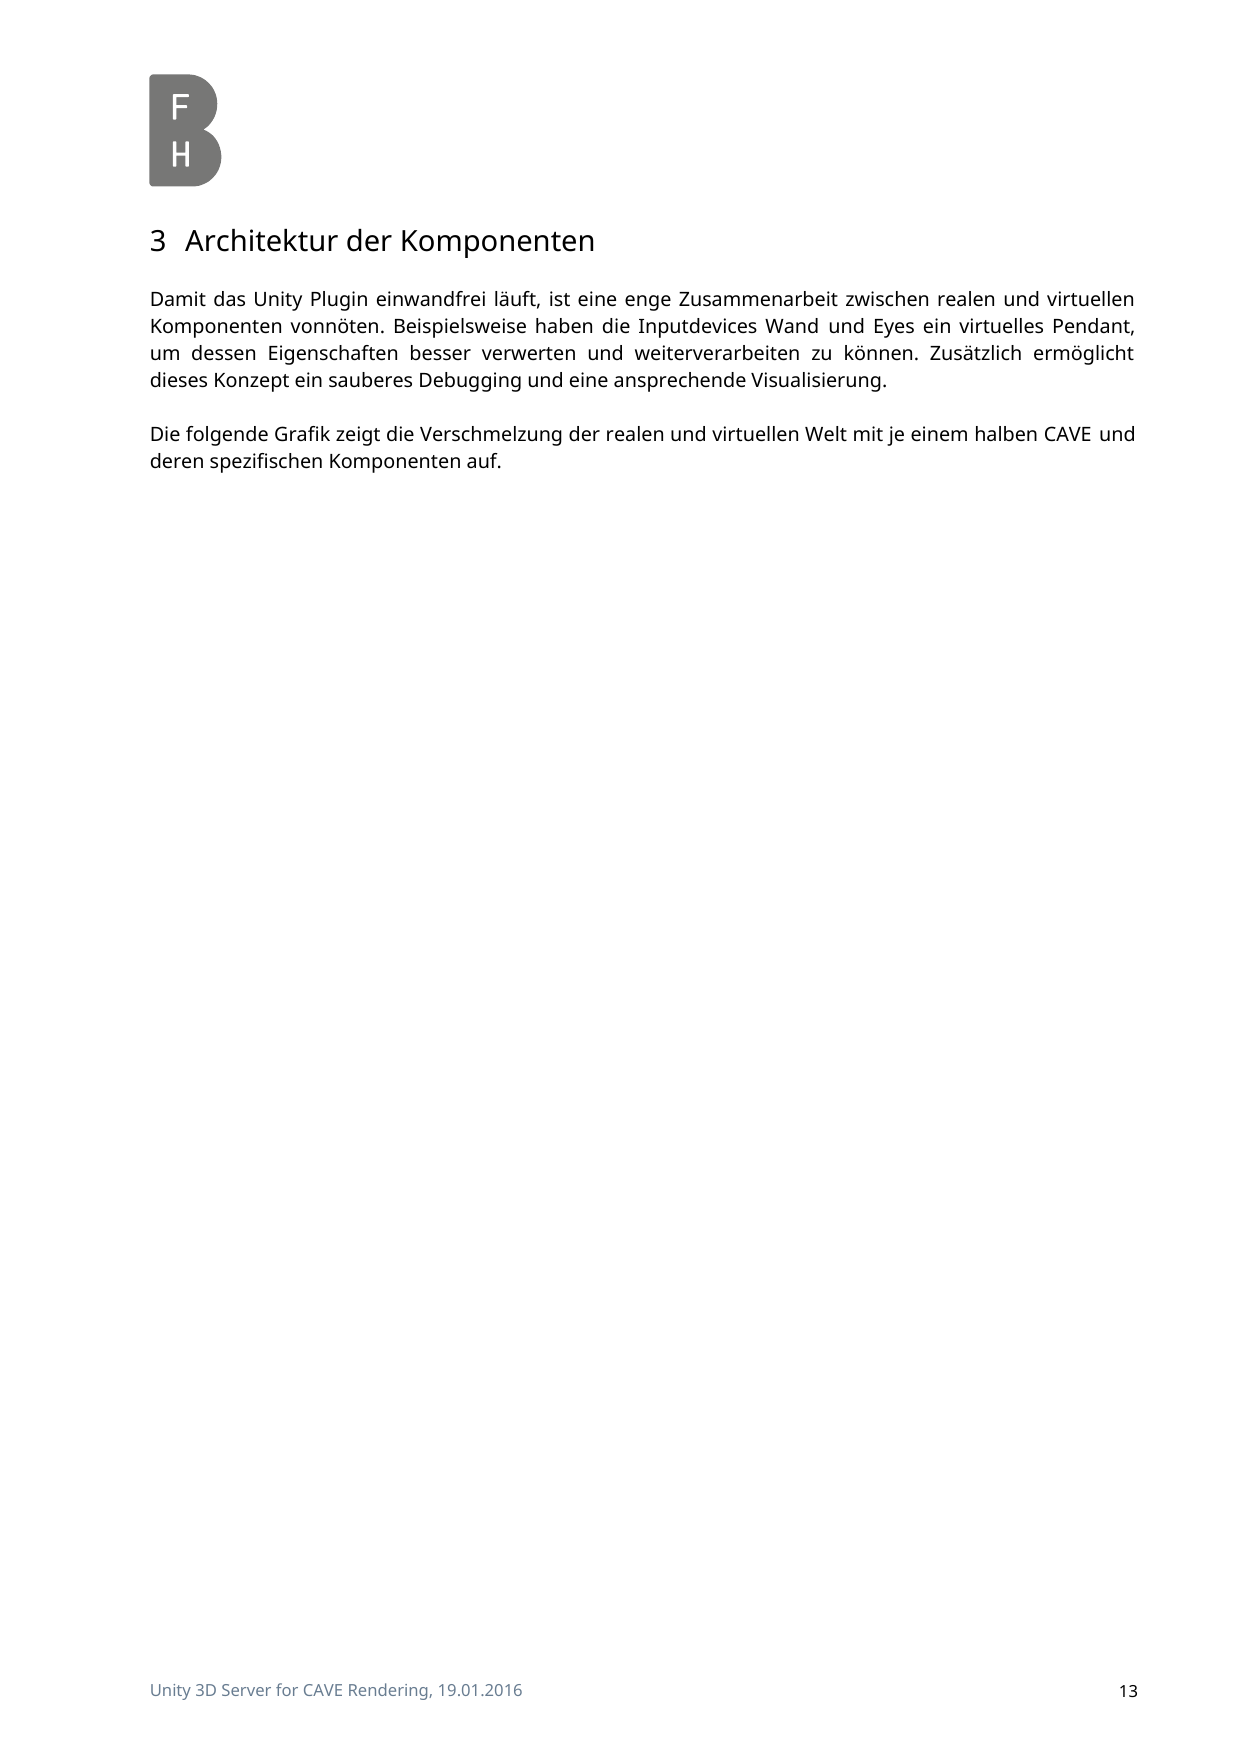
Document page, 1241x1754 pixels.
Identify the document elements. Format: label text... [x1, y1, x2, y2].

text Damit das Unity Plugin einwandfrei läuft, ist eine enge Zusammenarbeit zwischen realen und virtuellen Komponenten vonnöten. Beispielsweise haben die Inputdevices Wand und Eyes ein virtuelles Pendant, um dessen Eigenschaften besser verwerten und weiterverarbeiten zu können. Zusätzlich ermöglicht dieses Konzept ein sauberes Debugging und eine ansprechende Visualisierung. [149, 285, 1136, 393]
subtitle Architektur der Komponenten [149, 221, 1136, 260]
text Die folgende Grafik zeigt die Verschmelzung der realen und virtuellen Welt mit je einem halben CAVE und deren spezifischen Komponenten auf. [149, 420, 1136, 474]
